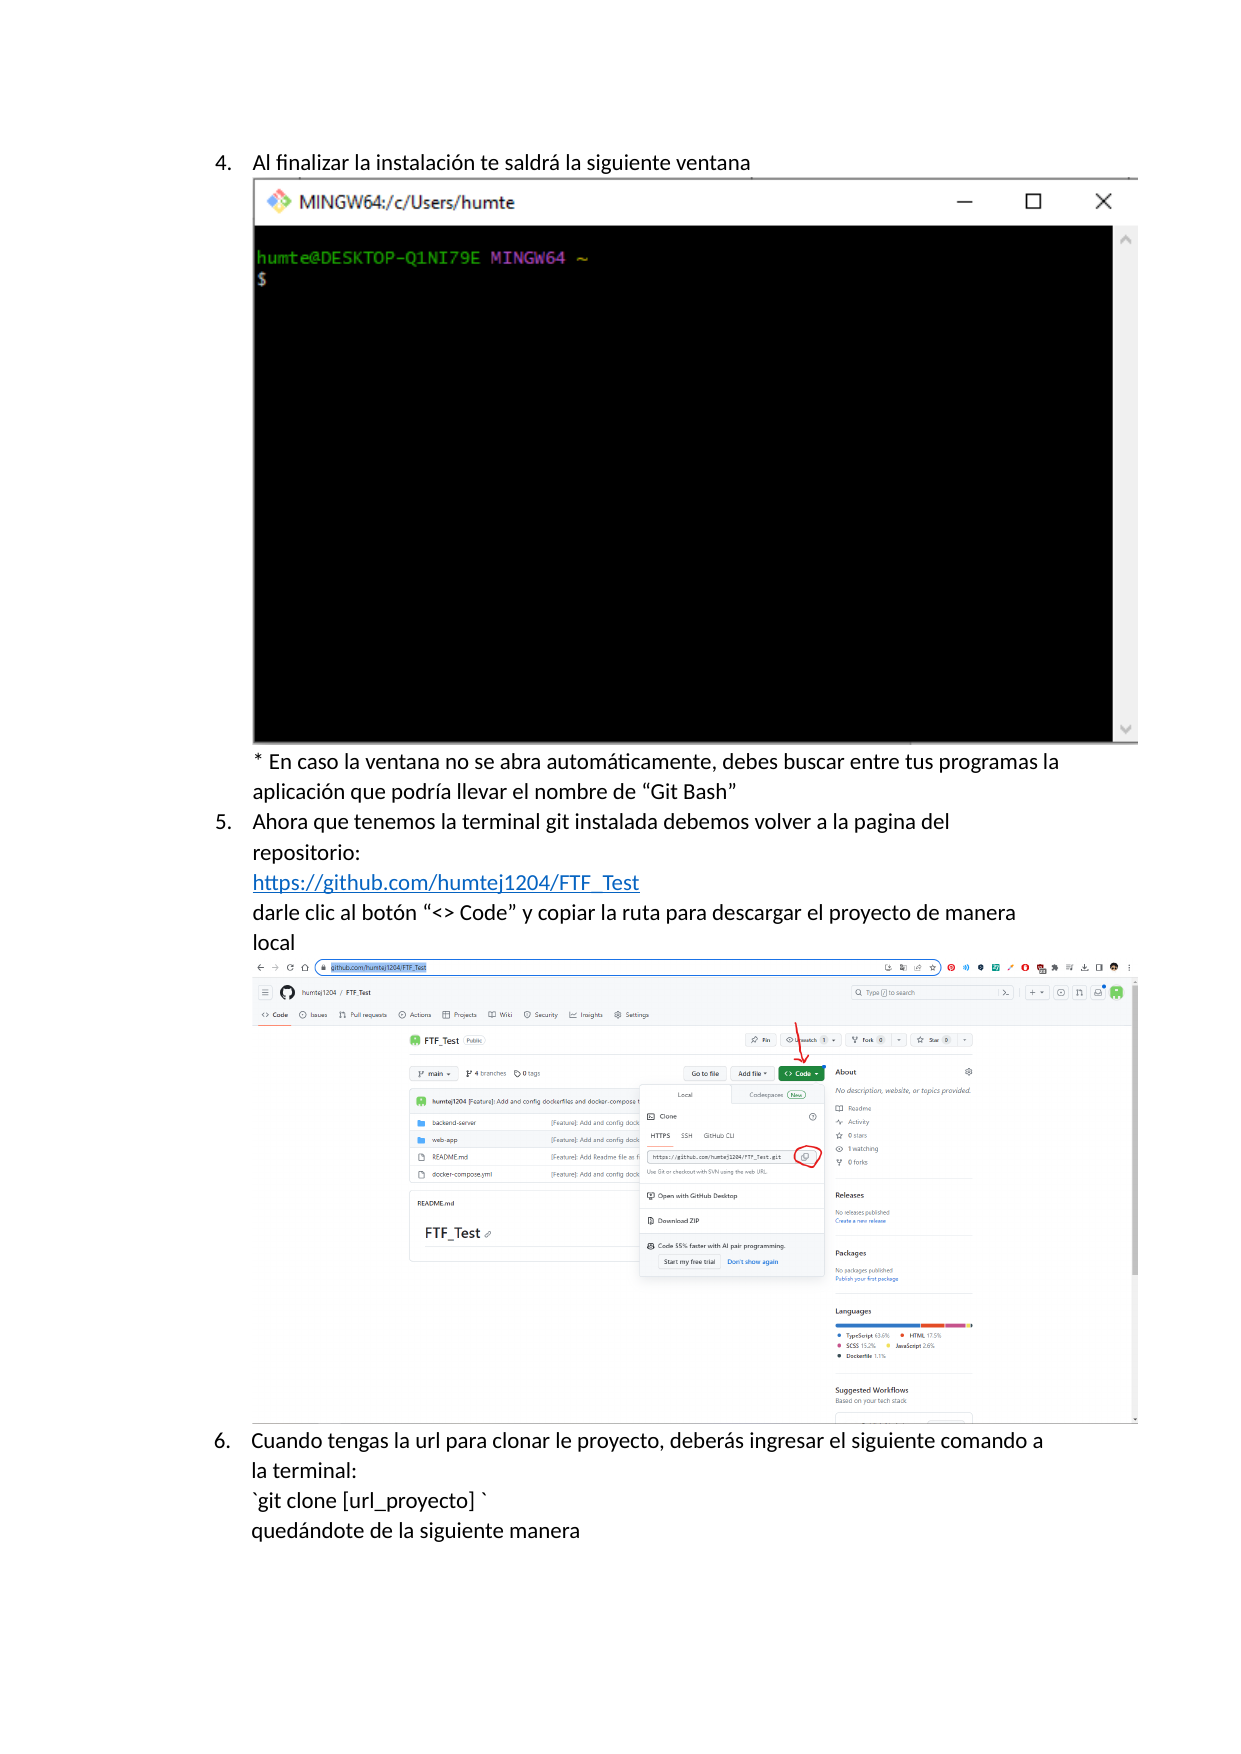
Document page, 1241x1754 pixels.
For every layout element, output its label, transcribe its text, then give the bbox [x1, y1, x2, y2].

picture [252, 177, 1138, 745]
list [213, 1426, 1063, 1544]
picture [252, 958, 1138, 1424]
